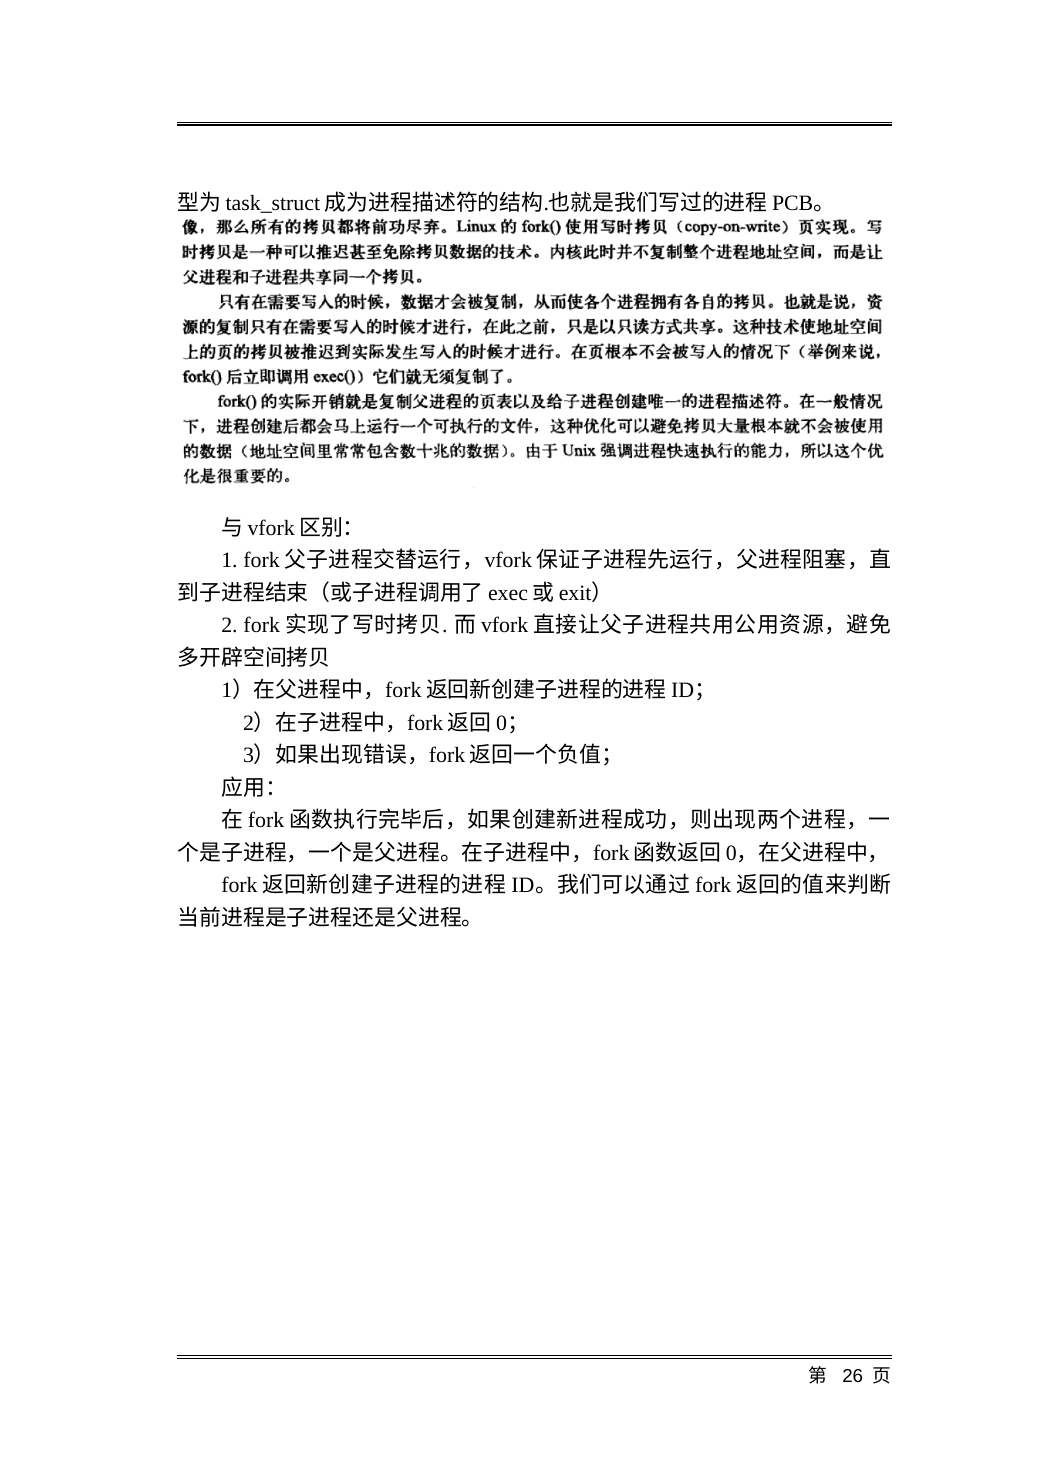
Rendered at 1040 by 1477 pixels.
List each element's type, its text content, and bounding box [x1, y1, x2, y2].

text 2）在子进程中，fork返回0； [177, 704, 892, 737]
text 2. fork实现了写时拷贝. 而vfork直接让父子进程共用公用资源，避免多开辟空间拷贝 [177, 607, 892, 672]
text 3）如果出现错误，fork返回一个负值； [177, 737, 892, 769]
text 与vfork区别： [177, 509, 892, 542]
picture [177, 216, 892, 488]
text 1）在父进程中，fork返回新创建子进程的进程ID； [177, 672, 892, 704]
text 1. fork父子进程交替运行，vfork保证子进程先运行，父进程阻塞，直到子进程结束（或子进程调用了exec或exit） [177, 542, 892, 607]
text 在fork函数执行完毕后，如果创建新进程成功，则出现两个进程，一个是子进程，一个是父进程。在子进程中，fork函数返回0，在父进程中， [177, 802, 892, 867]
text fork返回新创建子进程的进程ID。我们可以通过fork返回的值来判断当前进程是子进程还是父进程。 [177, 867, 892, 932]
text 应用： [177, 769, 892, 802]
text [177, 184, 892, 216]
